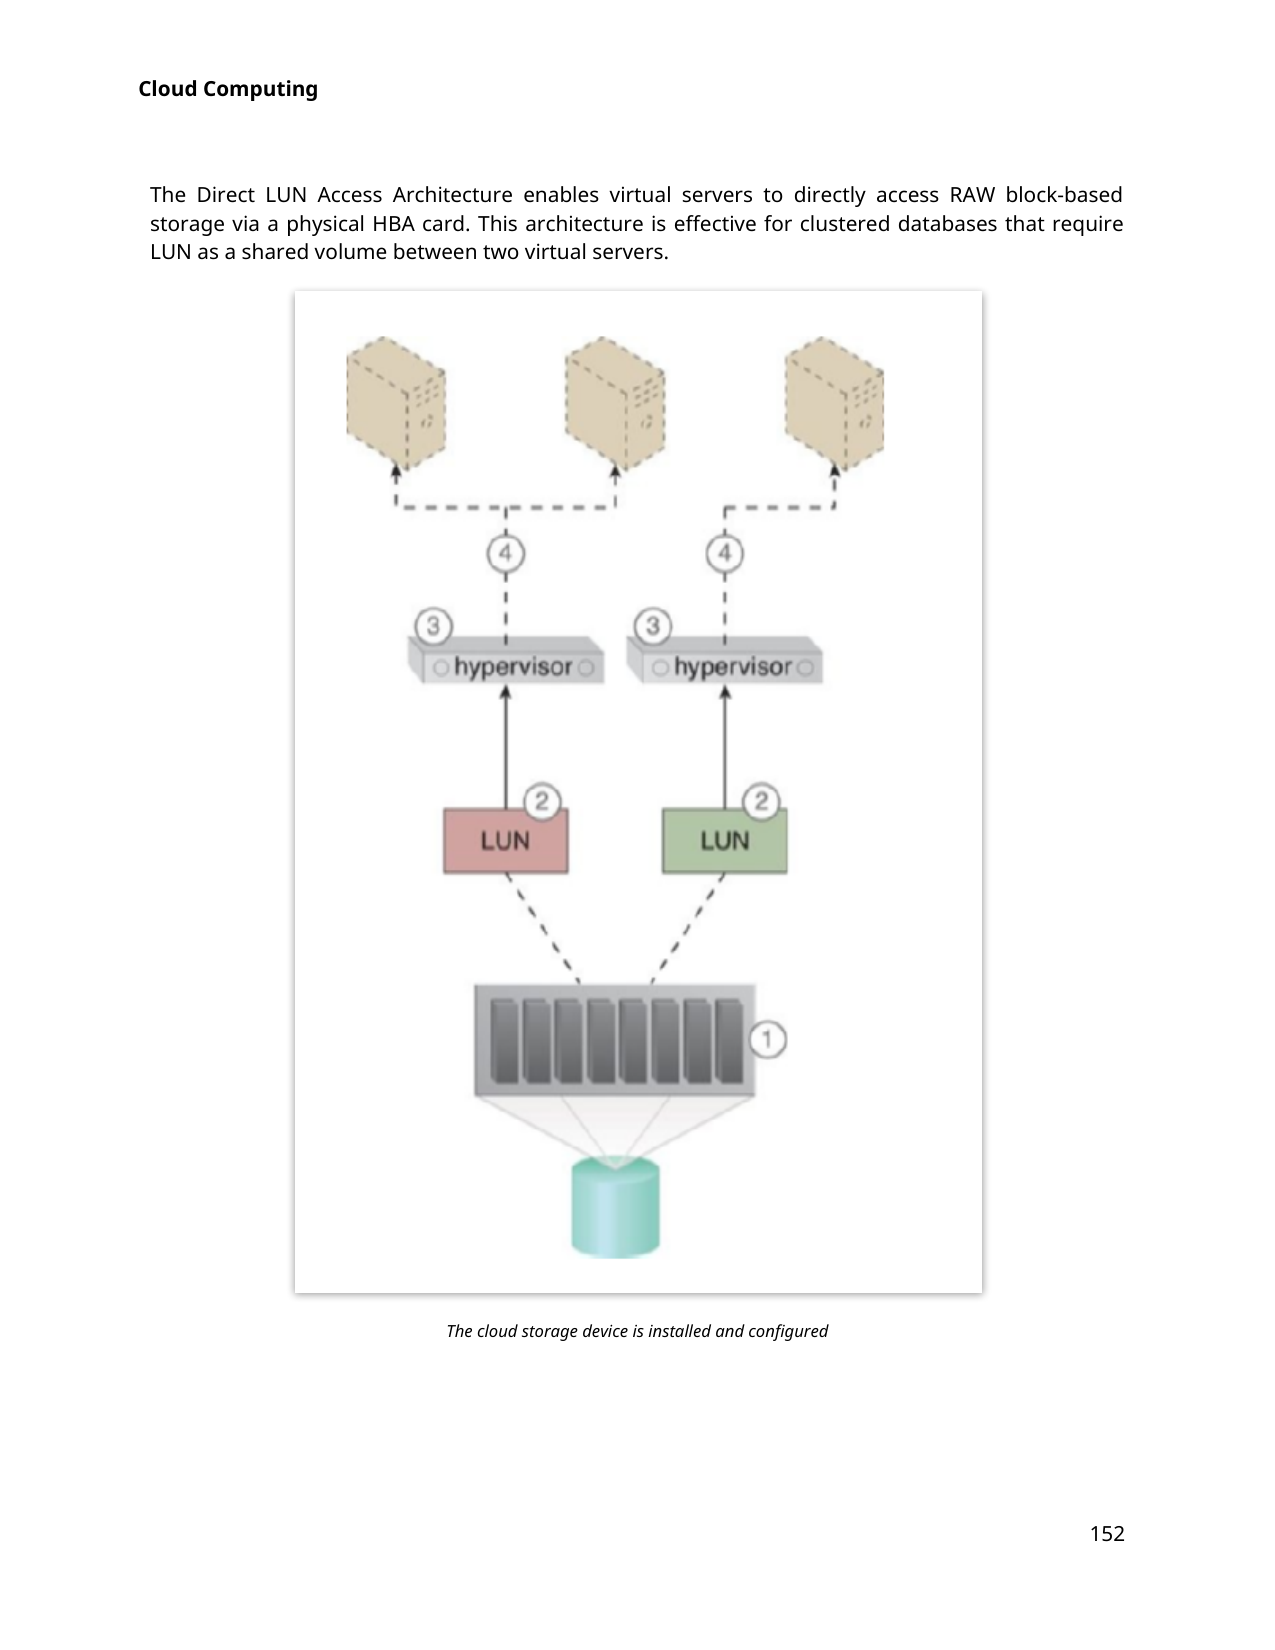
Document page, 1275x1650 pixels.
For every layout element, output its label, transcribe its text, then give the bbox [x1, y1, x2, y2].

text The Direct LUN Access Architecture enables virtual servers to directly access RAW block-based storage via a physical HBA card. This architecture is effective for clustered databases that require LUN as a shared volume between two virtual servers. [150, 181, 1125, 266]
text The cloud storage device is installed and configured [150, 1320, 1125, 1343]
picture [309, 305, 968, 1278]
